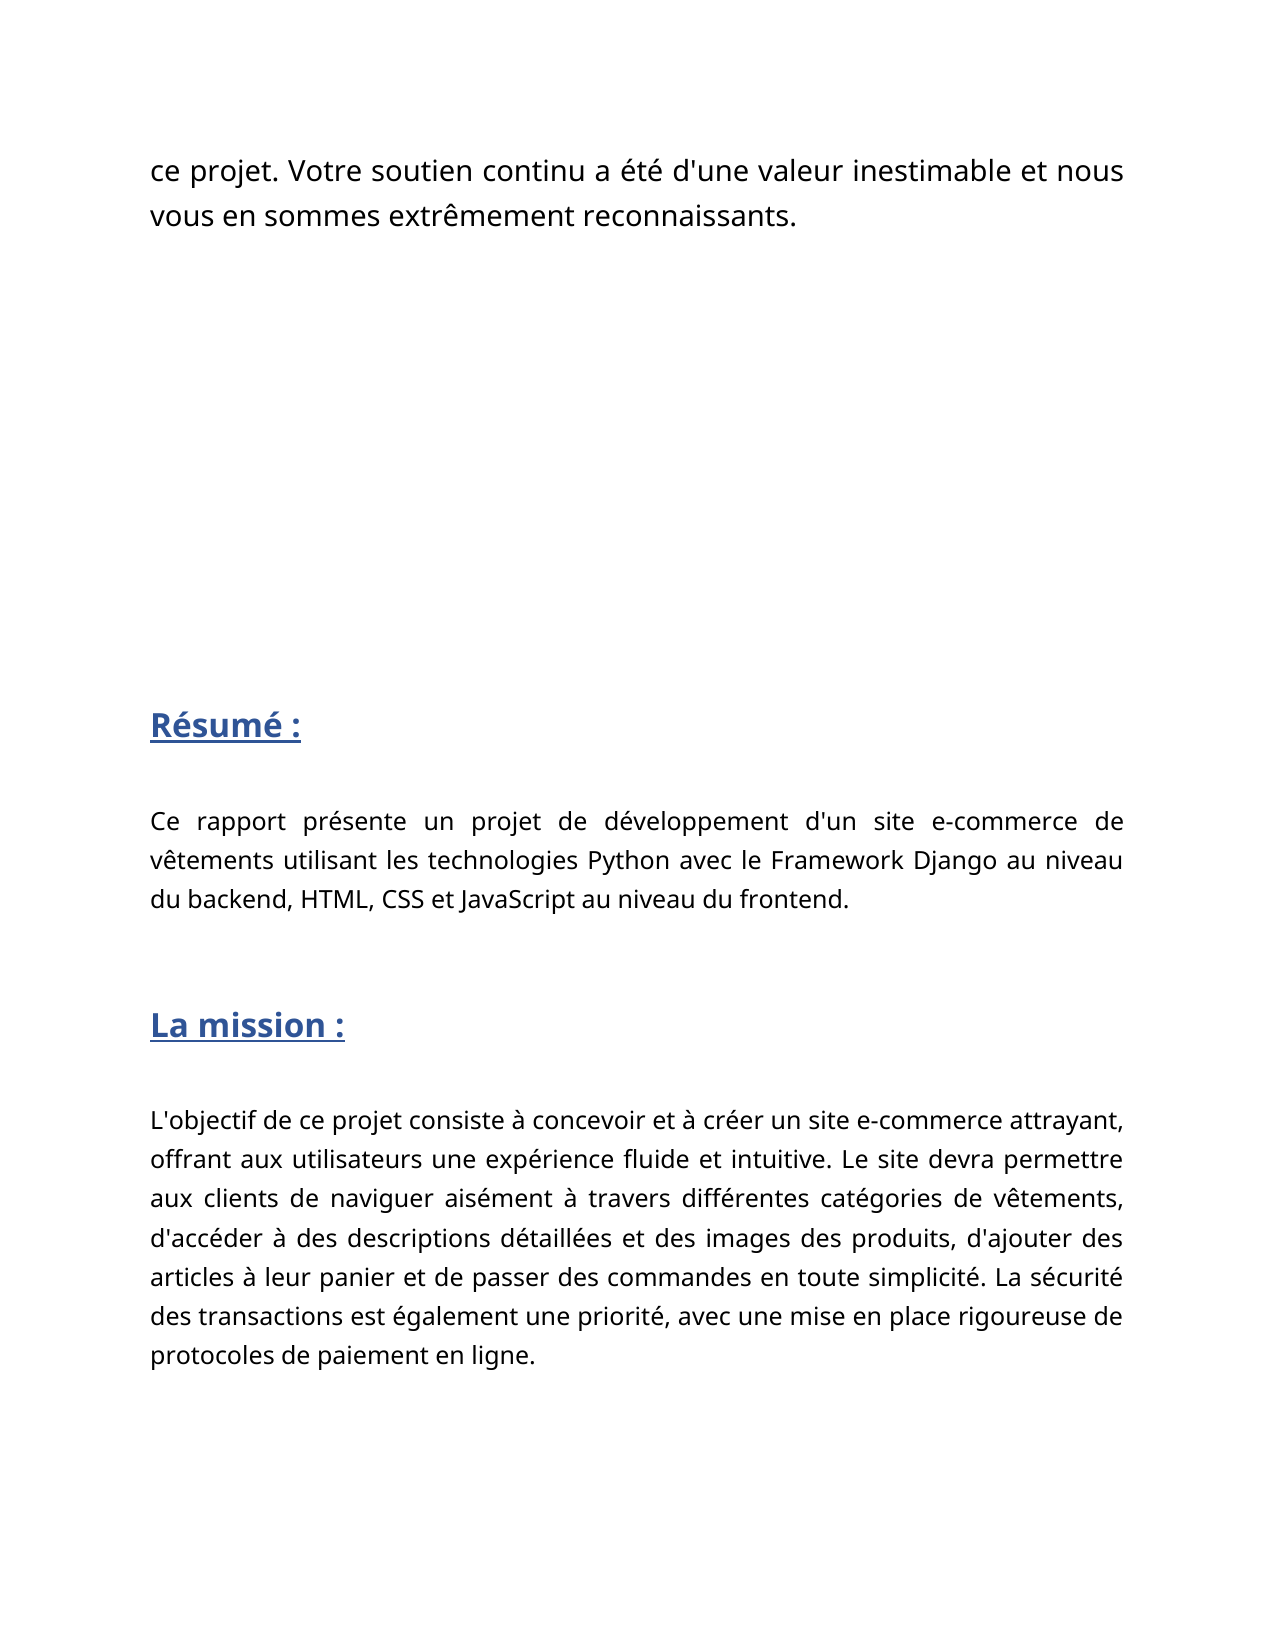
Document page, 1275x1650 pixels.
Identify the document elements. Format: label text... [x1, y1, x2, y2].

subtitle Résumé : [150, 702, 1125, 748]
text L'objectif de ce projet consiste à concevoir et à créer un site e-commerce attrayant, offrant aux utilisateurs une expérience fluide et intuitive. Le site devra permettre aux clients de naviguer aisément à travers différentes catégories de vêtements, d'accéder à des descriptions détaillées et des images des produits, d'ajouter des articles à leur panier et de passer des commandes en toute simplicité. La sécurité des transactions est également une priorité, avec une mise en place rigoureuse de protocoles de paiement en ligne. [150, 1103, 1125, 1372]
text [150, 150, 1125, 235]
subtitle La mission : [150, 1002, 1125, 1047]
text Ce rapport présente un projet de développement d'un site e-commerce de vêtements utilisant les technologies Python avec le Framework Django au niveau du backend, HTML, CSS et JavaScript au niveau du frontend. [150, 803, 1125, 916]
